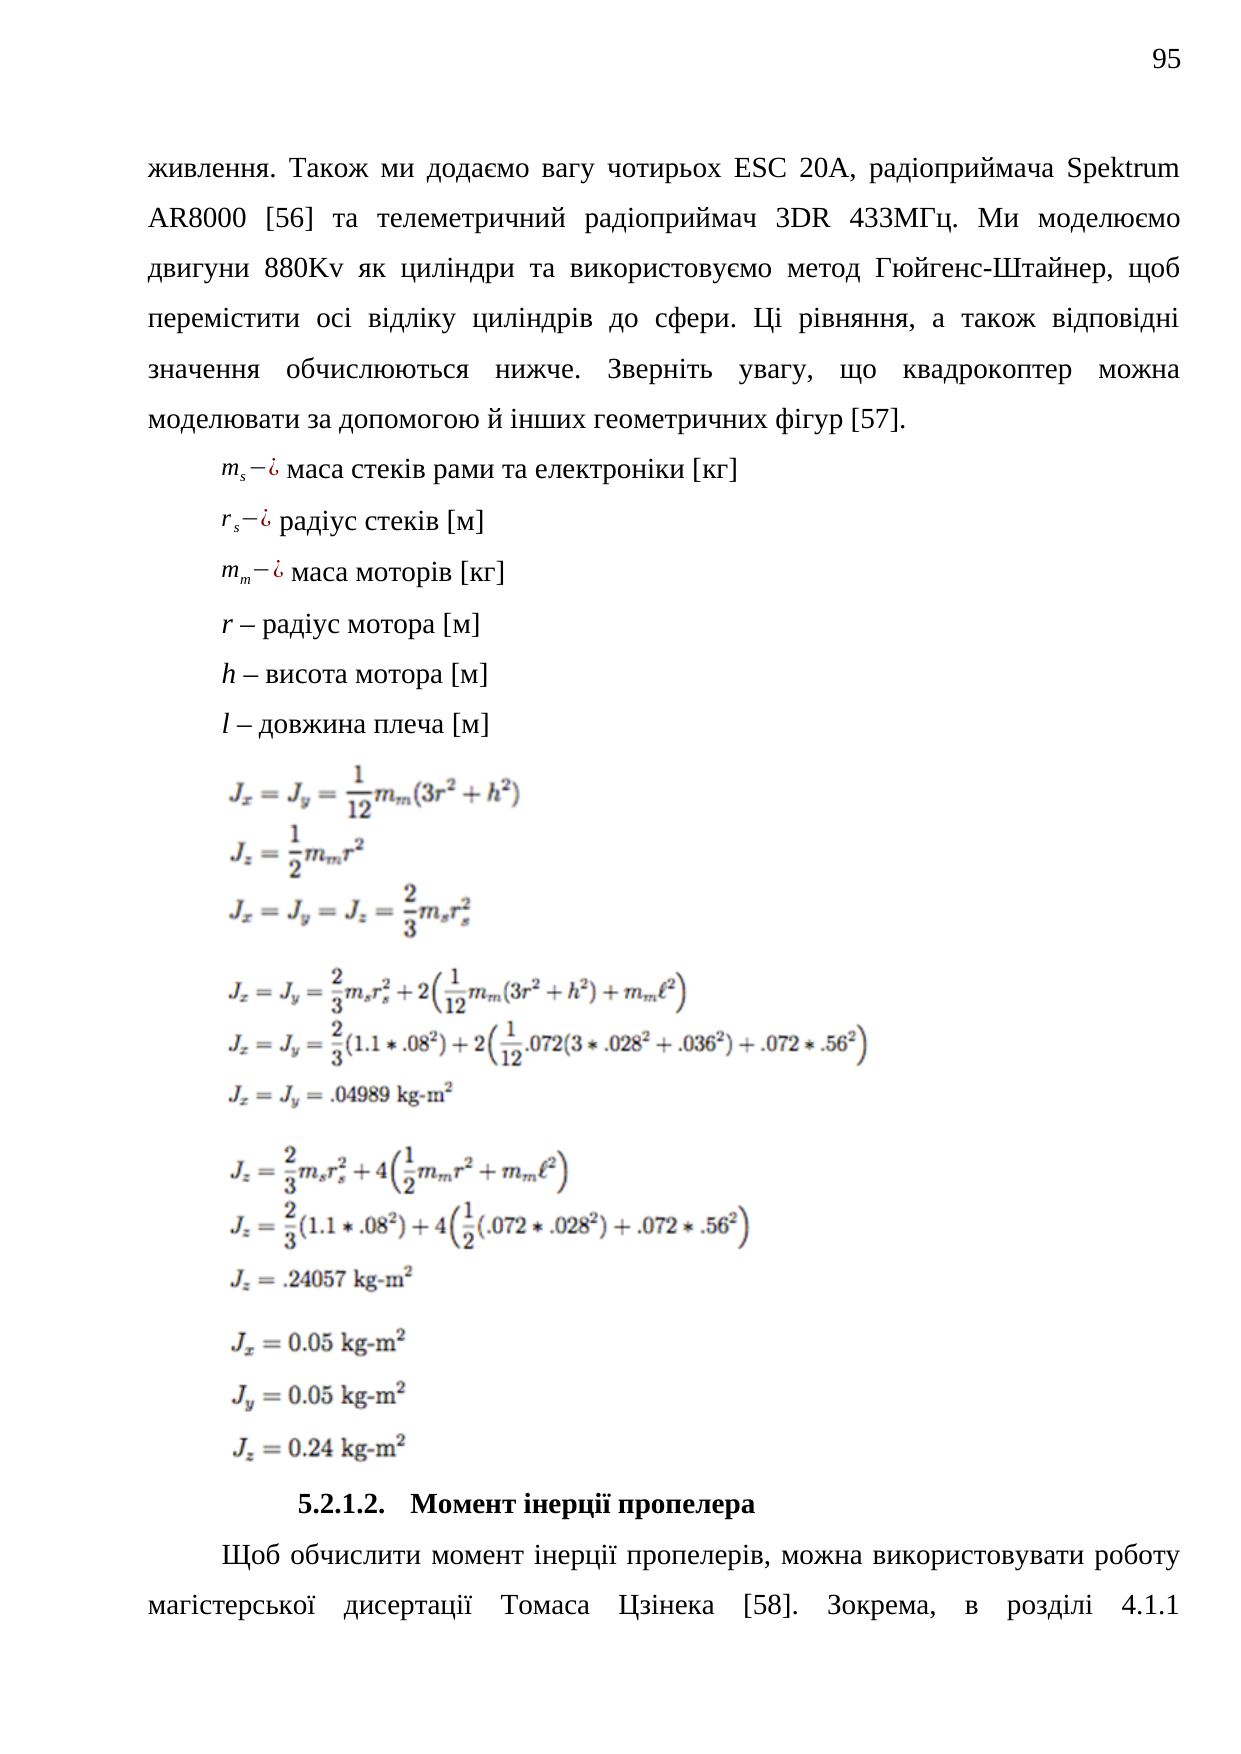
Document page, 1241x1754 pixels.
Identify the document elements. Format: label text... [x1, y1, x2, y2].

text маса моторів [кг] [148, 554, 1181, 589]
list Момент інерції пропелера [298, 1487, 1181, 1520]
picture [221, 1131, 755, 1300]
picture [221, 756, 556, 943]
text h – висота мотора [м] [148, 656, 1181, 690]
picture [221, 956, 879, 1118]
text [148, 1537, 1181, 1621]
text маса стеків рами та електроніки [кг] [148, 452, 1181, 486]
text l – довжина плеча [м] [148, 707, 1181, 740]
text радіус стеків [м] [148, 503, 1181, 538]
picture [221, 1313, 428, 1473]
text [148, 150, 1181, 435]
text r – радіус мотора [м] [148, 606, 1181, 639]
